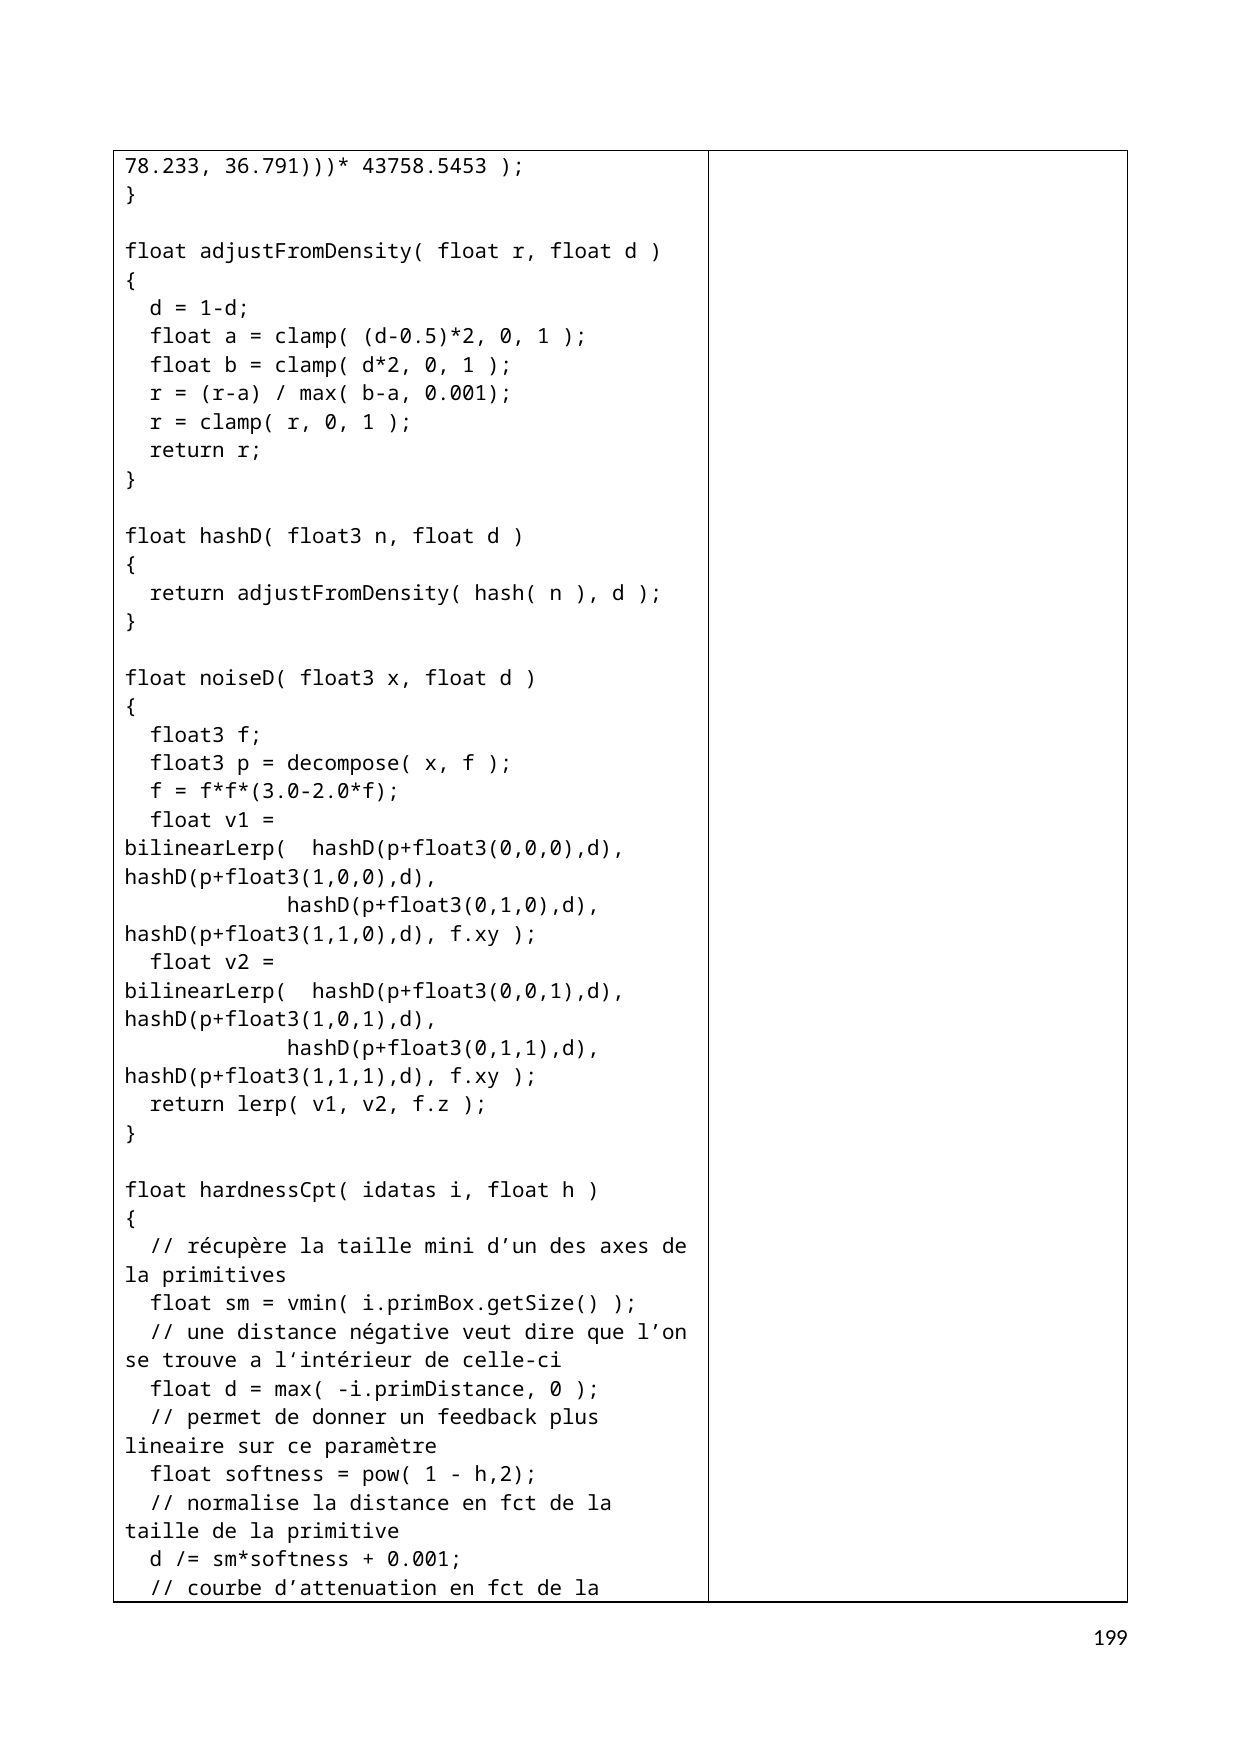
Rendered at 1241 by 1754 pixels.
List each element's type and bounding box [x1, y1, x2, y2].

table_cell [114, 151, 708, 1601]
table_cell [709, 151, 1127, 1601]
